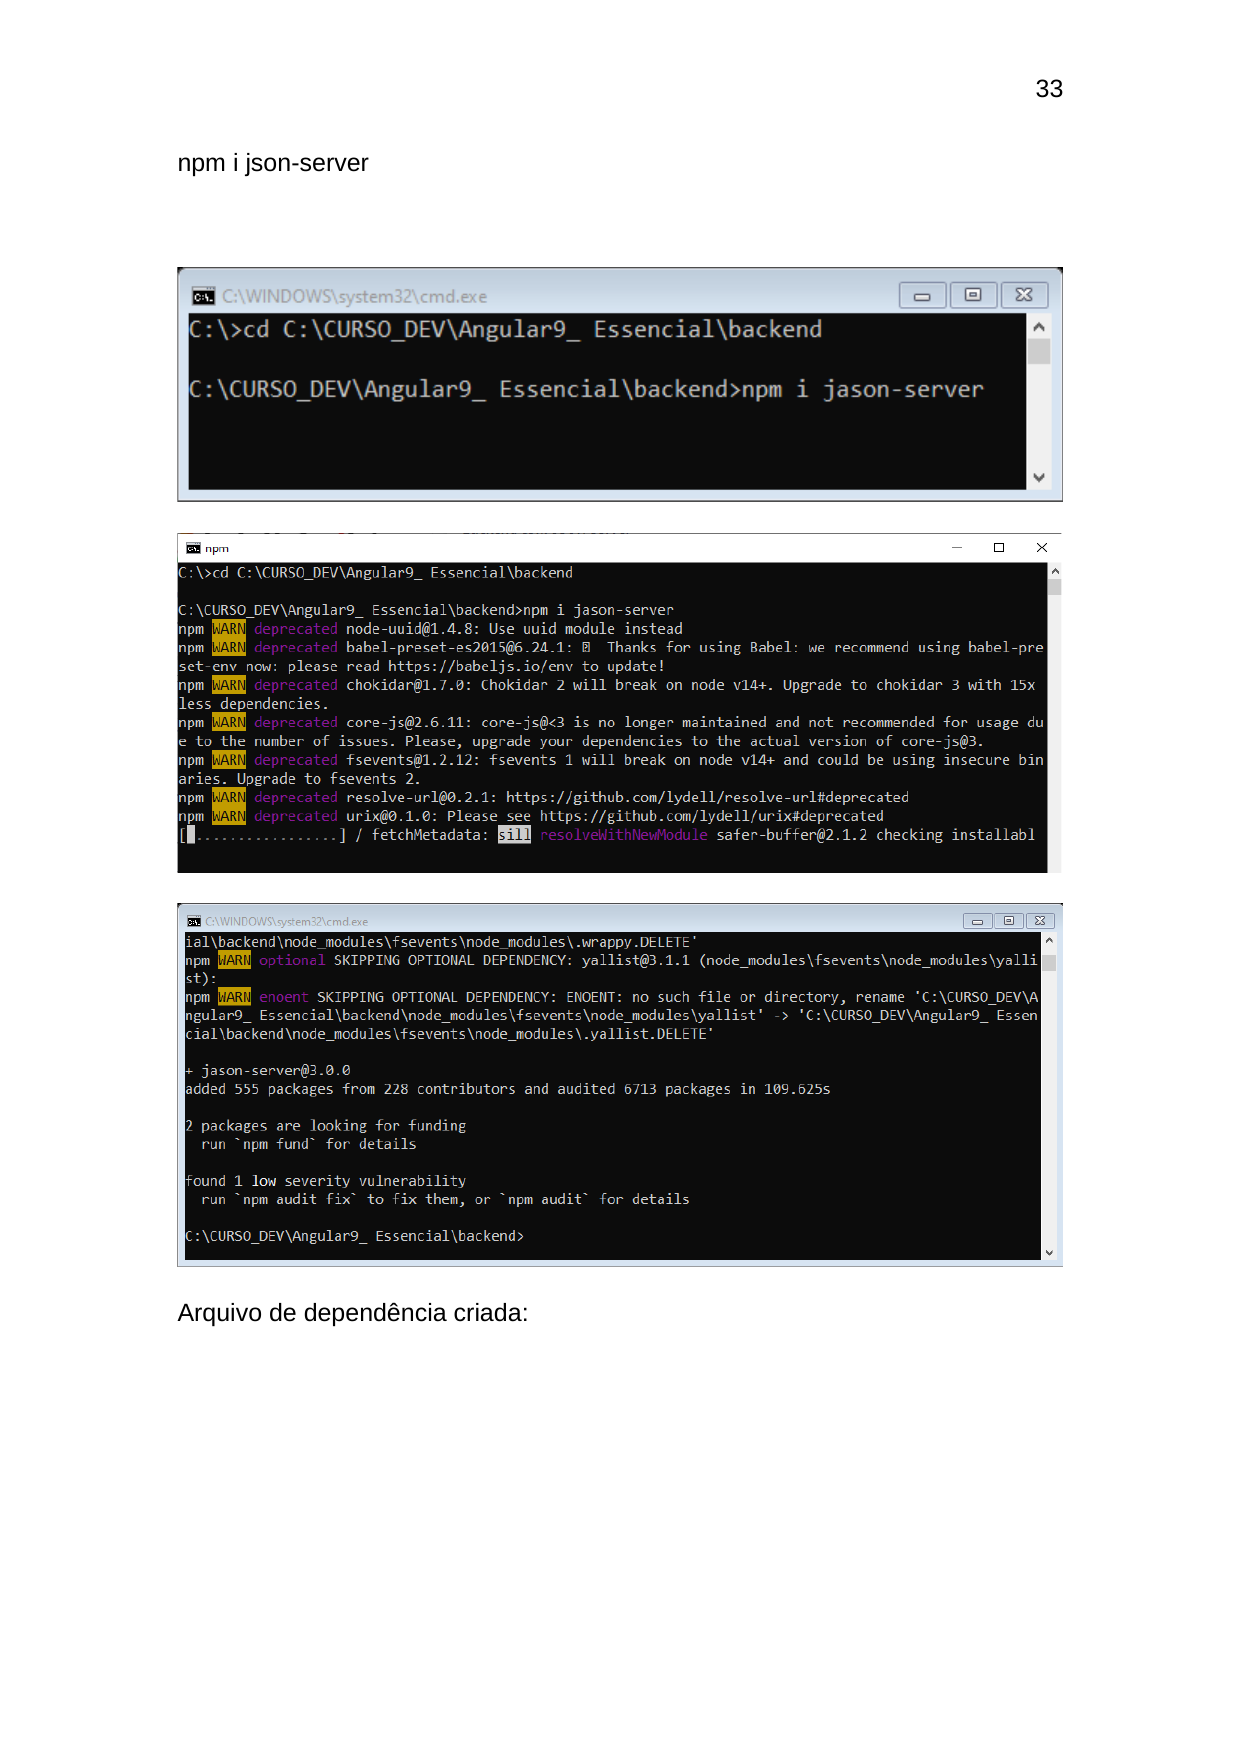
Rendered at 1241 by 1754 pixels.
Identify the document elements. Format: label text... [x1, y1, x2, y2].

text npm i json-server [177, 148, 1063, 176]
text Arquivo de dependência criada: [177, 1298, 1063, 1327]
picture [177, 533, 1062, 873]
